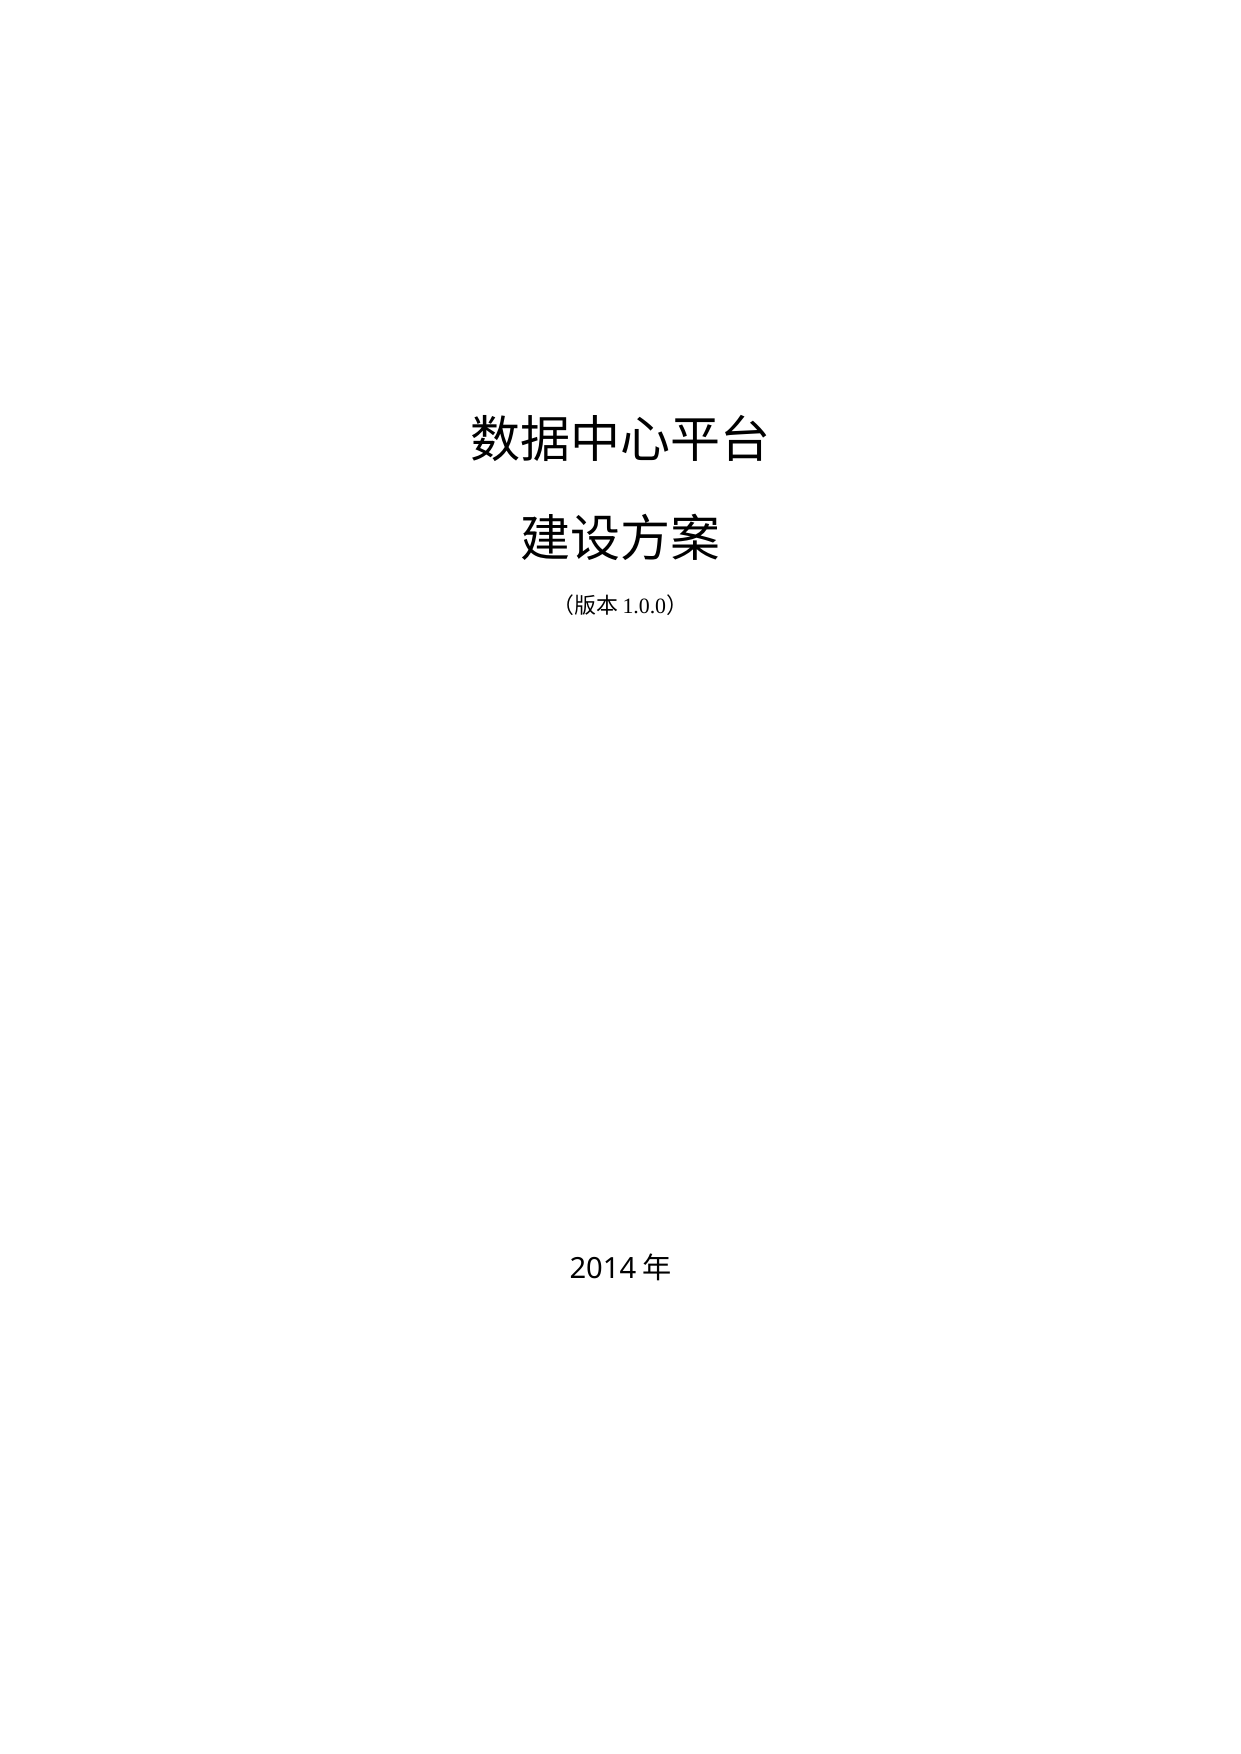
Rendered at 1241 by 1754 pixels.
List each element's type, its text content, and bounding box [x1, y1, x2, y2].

text 数据中心平台 [177, 384, 1063, 486]
text （版本1.0.0） [177, 588, 1063, 622]
text 建设方案 [177, 486, 1063, 588]
text 2014年 [177, 1233, 1063, 1301]
